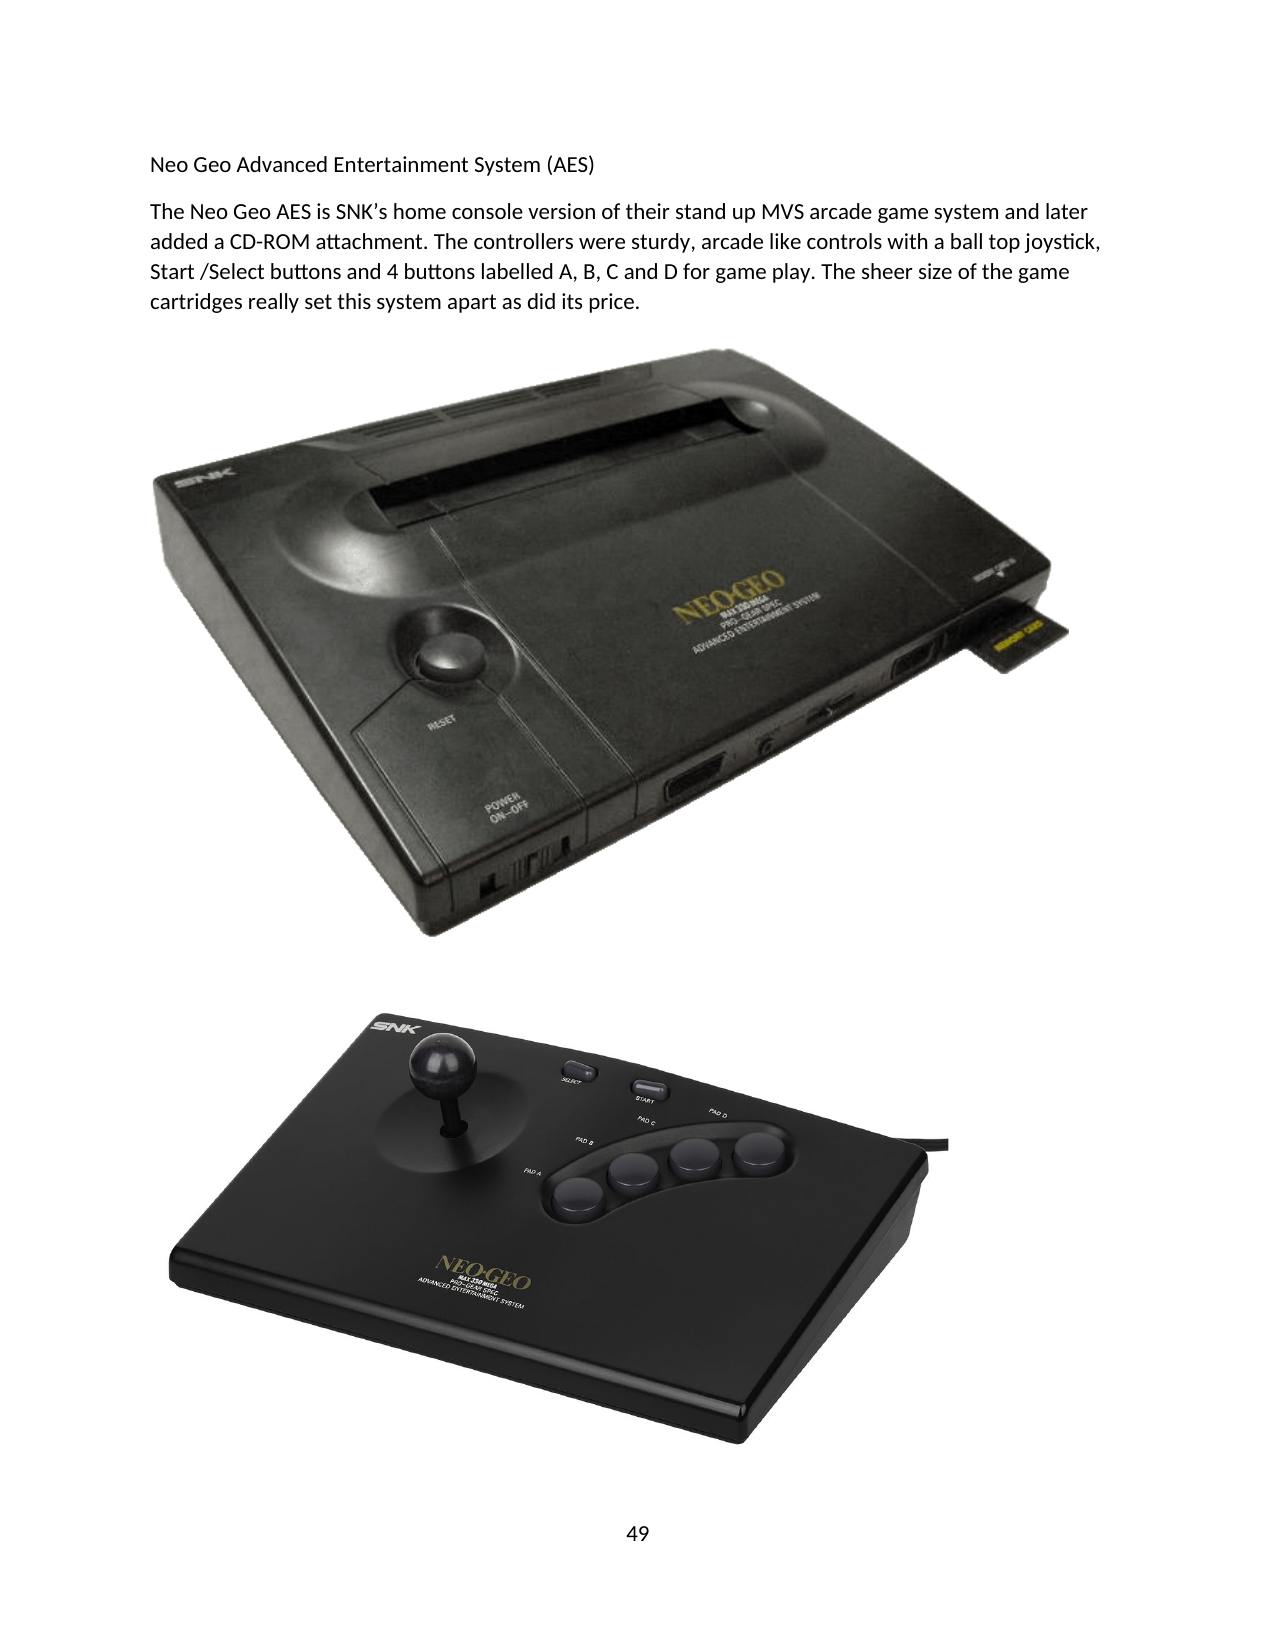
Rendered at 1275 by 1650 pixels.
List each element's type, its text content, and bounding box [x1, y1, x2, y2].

text The Neo Geo AES is SNK’s home console version of their stand up MVS arcade game system and later added a CD-ROM attachment. The controllers were sturdy, arcade like controls with a ball top joystick, Start /Select buttons and 4 buttons labelled A, B, C and D for game play. The sheer size of the game cartridges really set this system apart as did its price. [150, 197, 1125, 316]
text Neo Geo Advanced Entertainment System (AES) [150, 150, 1125, 178]
picture [150, 334, 1069, 966]
picture [150, 985, 949, 1464]
